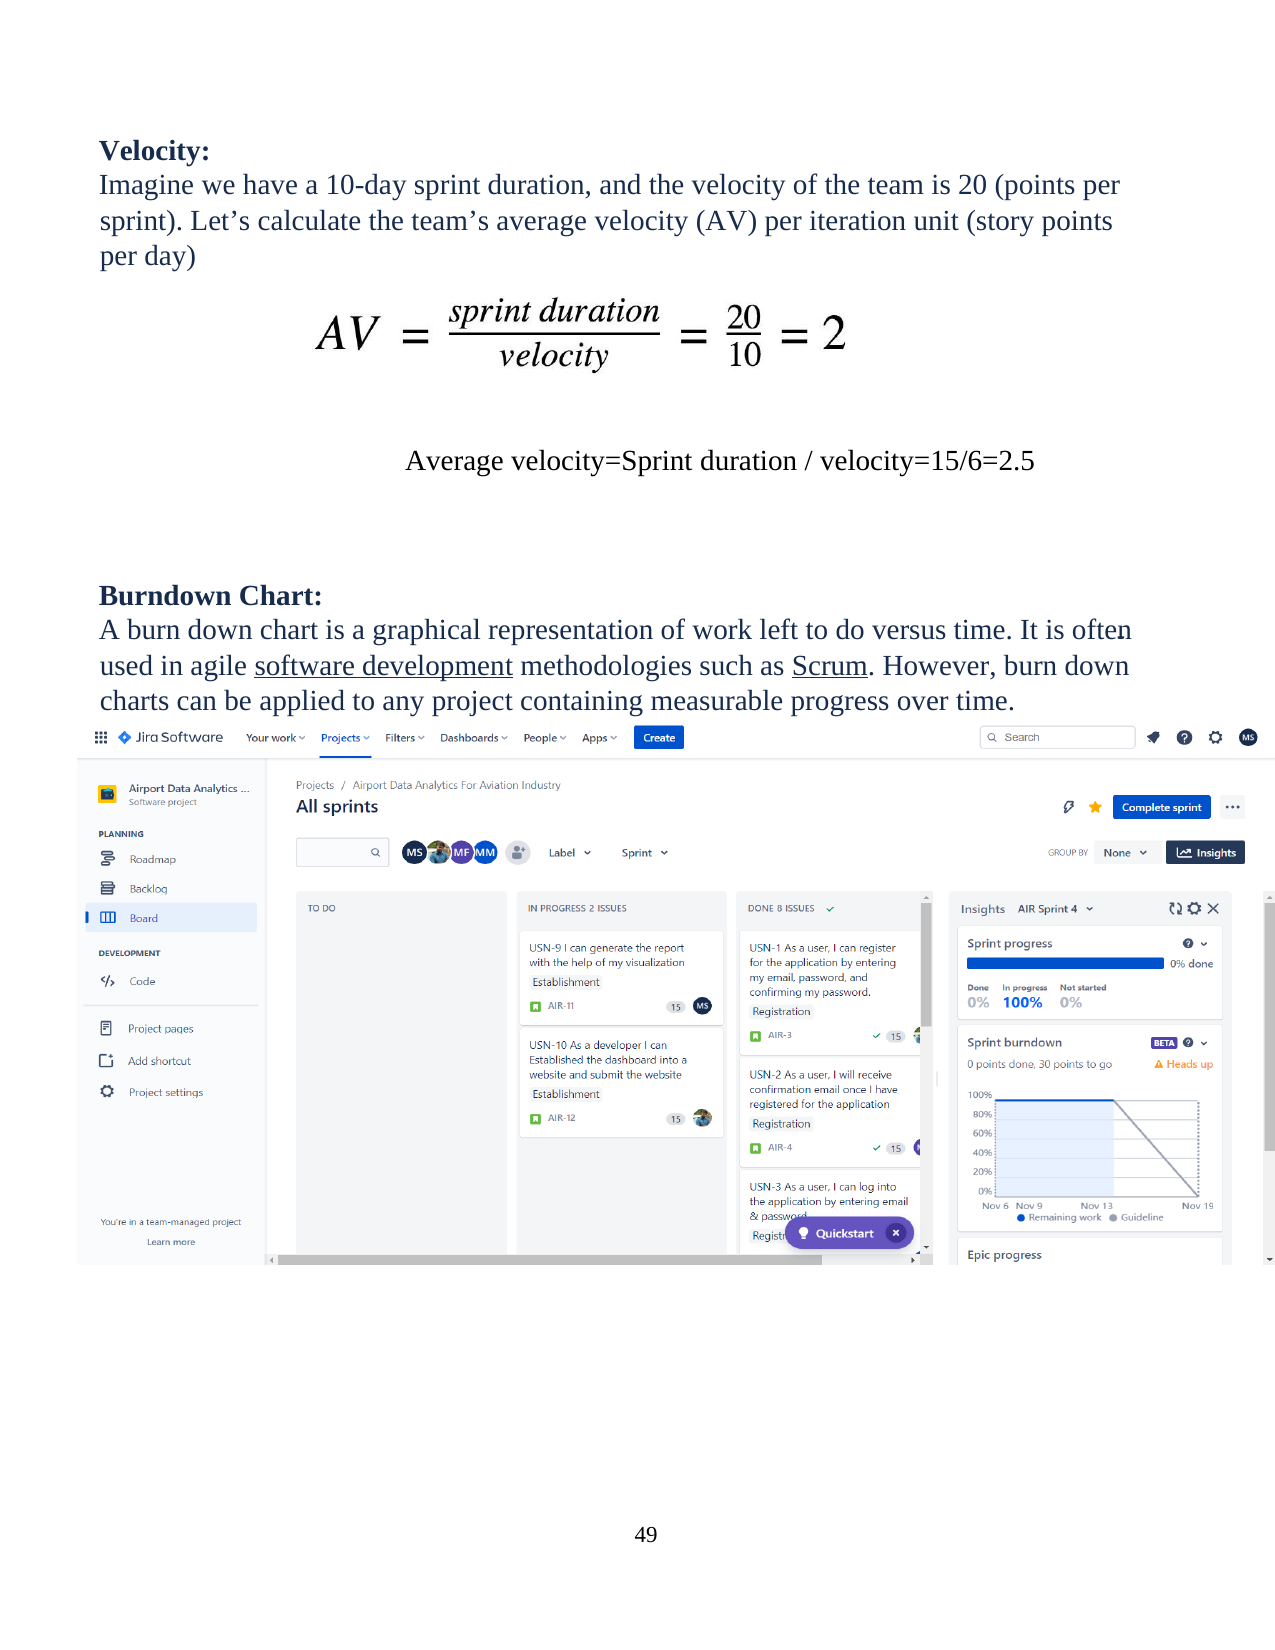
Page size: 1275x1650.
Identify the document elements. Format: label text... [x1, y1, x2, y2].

picture [311, 296, 846, 374]
text Imagine we have a 10-day sprint duration, and the velocity of the team is 20 (points per sprint). Let’s calculate the team’s average velocity (AV) per iteration unit (story points per day) [98, 167, 1155, 271]
text Burndown Chart: [98, 578, 1275, 612]
picture [77, 719, 1275, 1265]
text A burn down chart is a graphical representation of work left to do versus time. It is often used in agile software development methodologies such as Scrum. However, burn down charts can be applied to any project containing measurable progress over time. [98, 612, 1155, 716]
text Average velocity=Sprint duration / velocity=15/6=2.5 [405, 443, 1275, 477]
text Velocity: [98, 133, 1275, 167]
